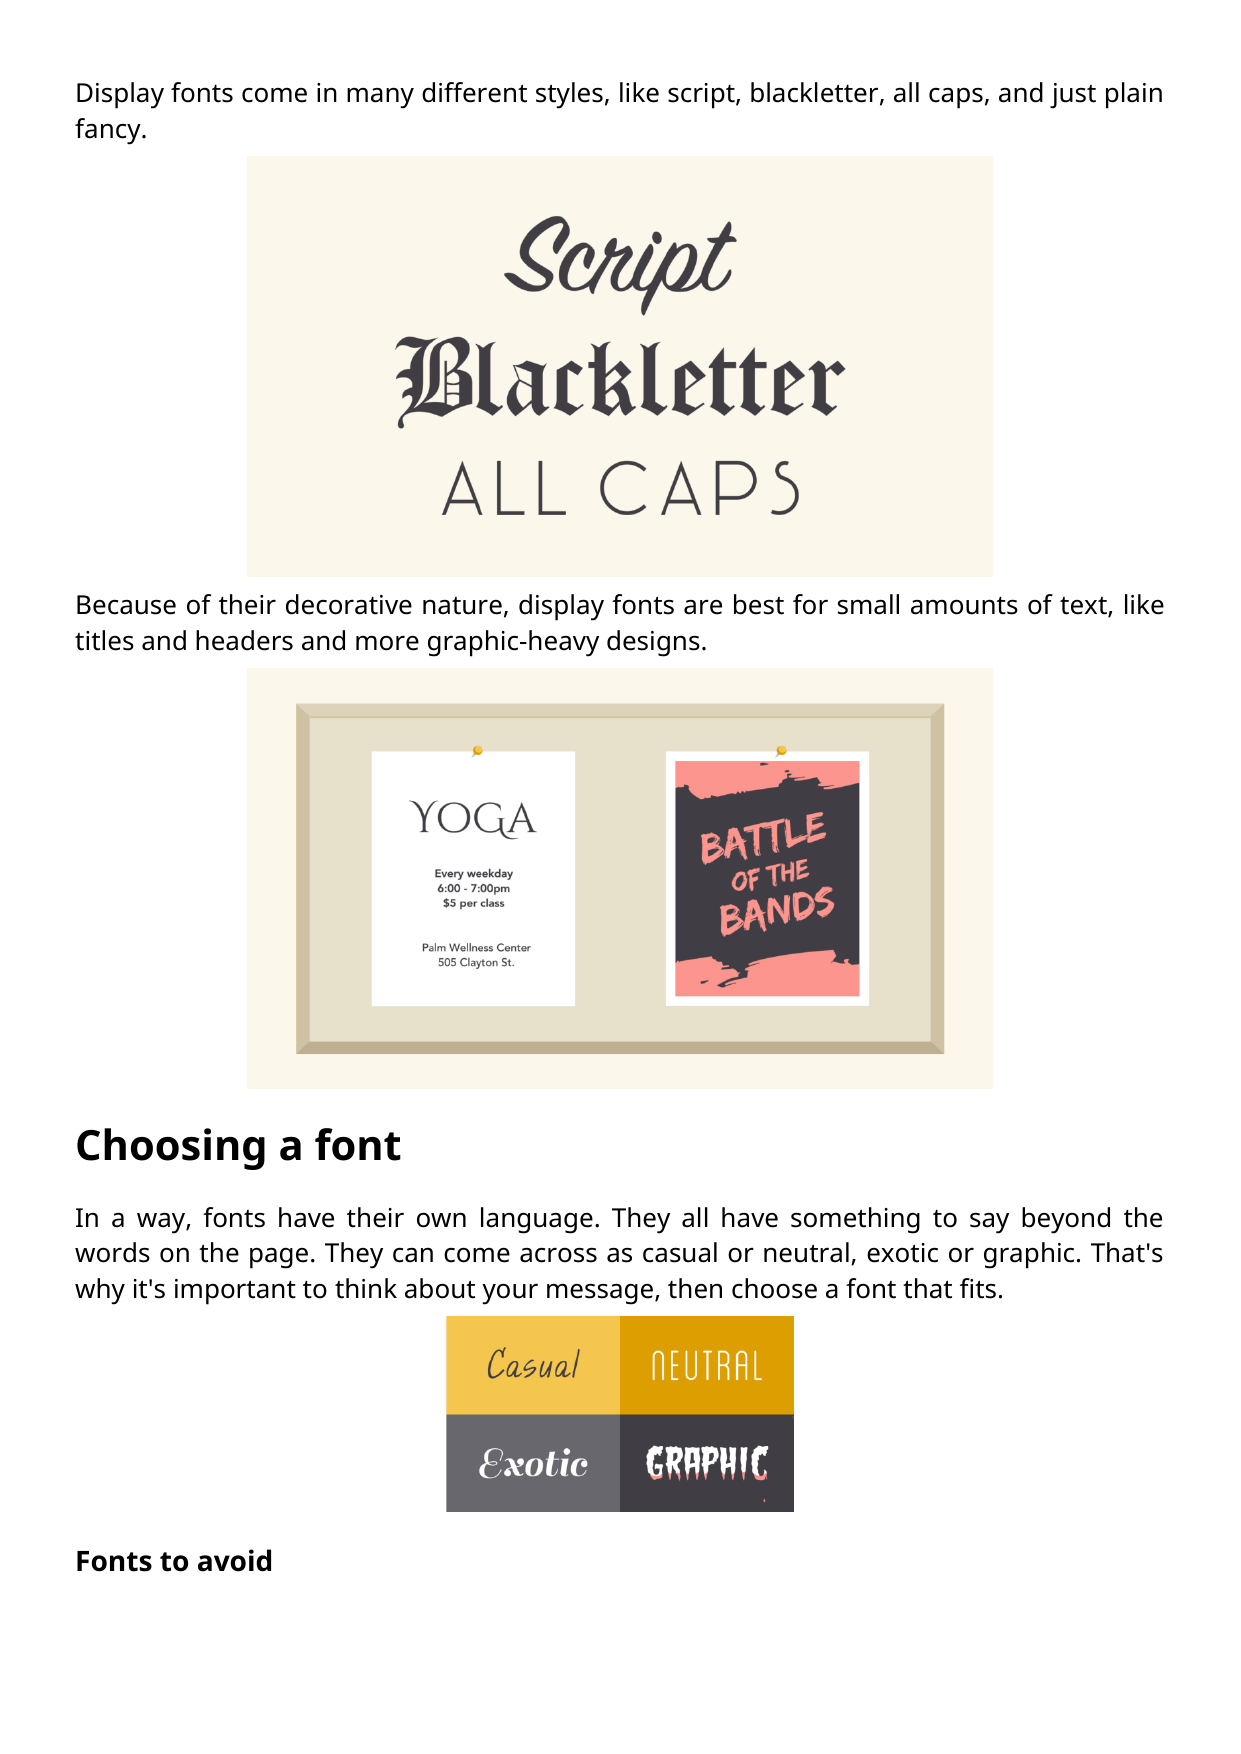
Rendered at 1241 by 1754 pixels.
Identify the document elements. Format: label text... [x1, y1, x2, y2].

subtitle Fonts to avoid [75, 1541, 1165, 1579]
subtitle Choosing a font [75, 1115, 1165, 1172]
text Because of their decorative nature, display fonts are best for small amounts of text, like titles and headers and more graphic-heavy designs. [75, 587, 1165, 658]
picture [246, 156, 994, 577]
picture [246, 668, 994, 1089]
picture [446, 1316, 794, 1512]
text In a way, fonts have their own language. They all have something to say beyond the words on the page. They can come across as casual or neutral, exotic or graphic. That's why it's important to think about your message, then choose a font that fits. [75, 1199, 1165, 1306]
text Display fonts come in many different styles, like script, blackletter, all caps, and just plain fancy. [75, 75, 1165, 146]
